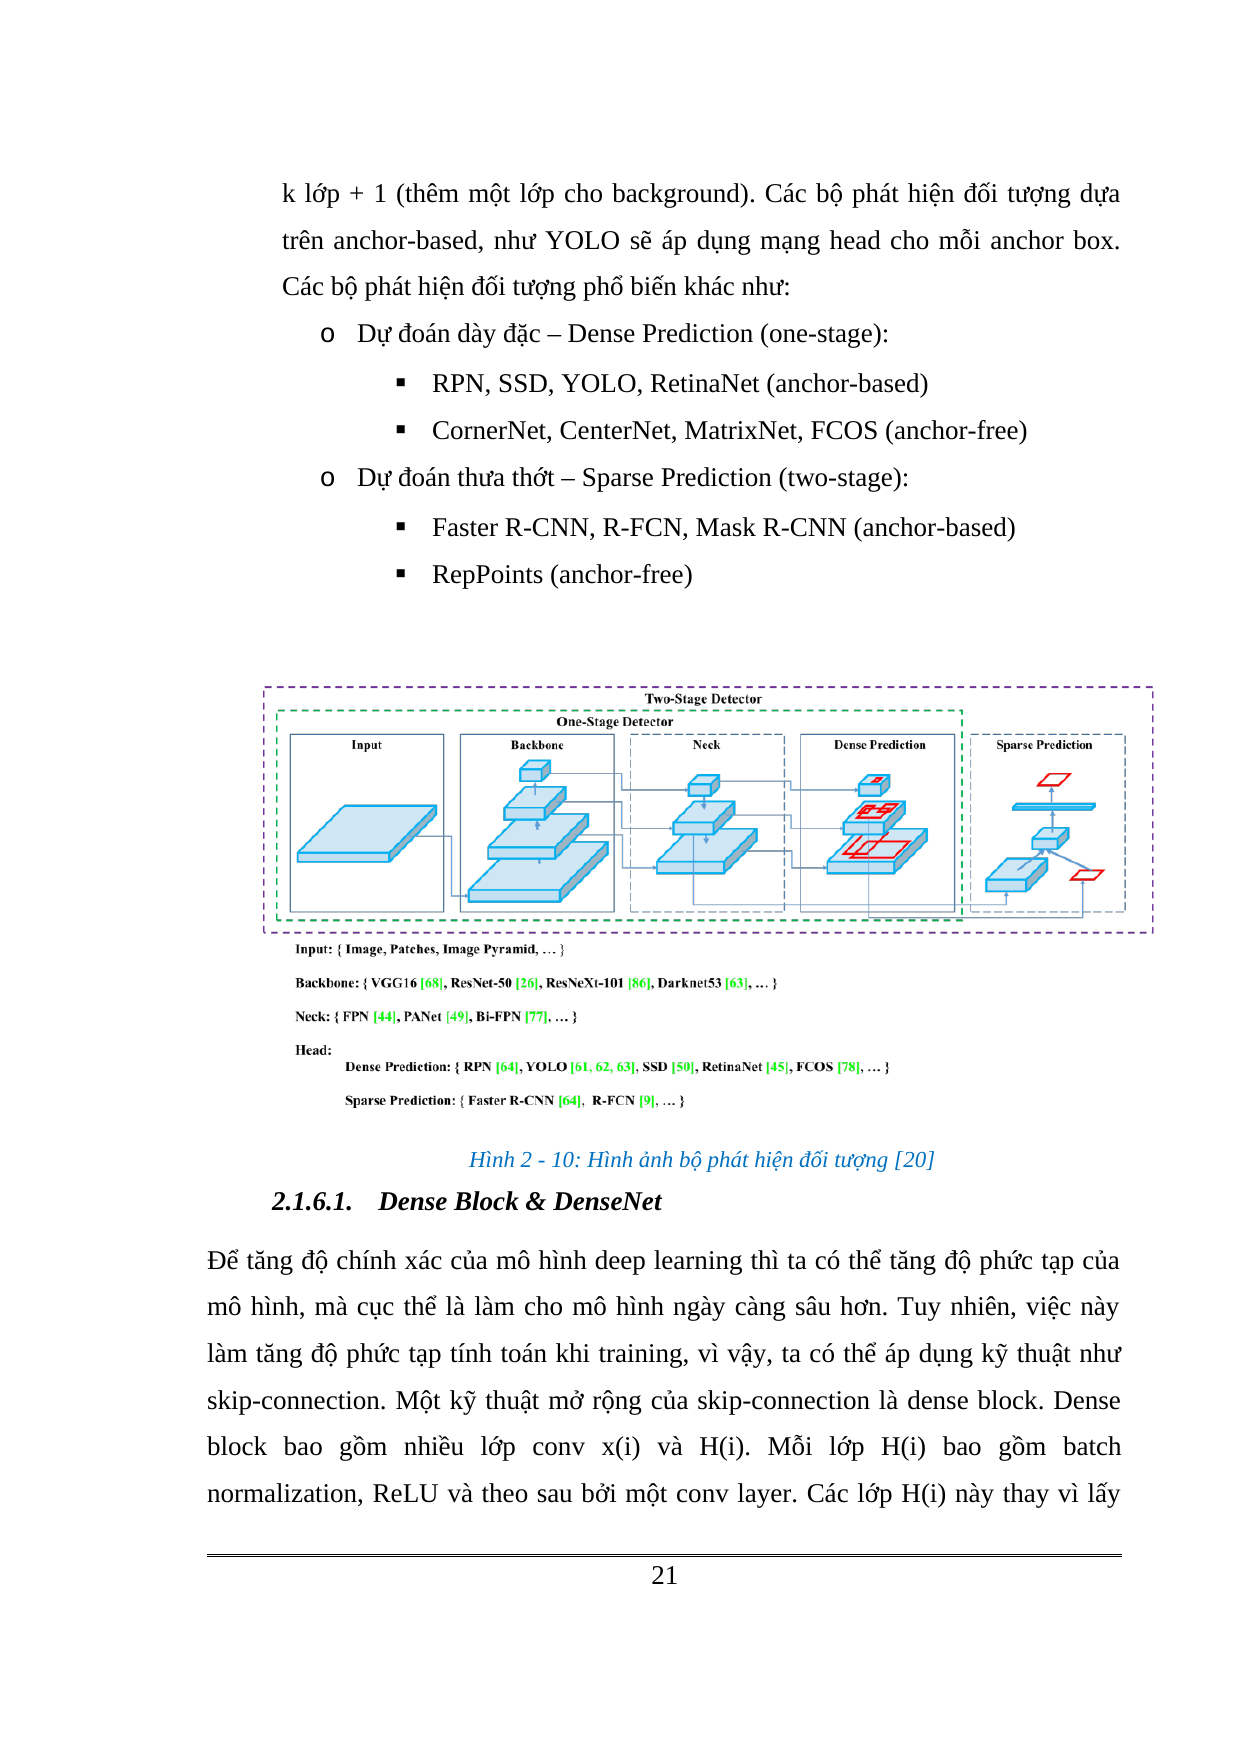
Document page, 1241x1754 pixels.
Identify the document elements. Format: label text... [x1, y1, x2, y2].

list Dự đoán thưa thớt – Sparse Prediction (two-stage): [319, 461, 1122, 494]
list CornerNet, CenterNet, MatrixNet, FCOS (anchor-free) [394, 414, 1122, 445]
text Hình 2 - 10: Hình ảnh bộ phát hiện đối tượng [20] [282, 1146, 1122, 1172]
subtitle Dense Block & DenseNet [272, 1185, 1122, 1216]
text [207, 1244, 1122, 1508]
list Dự đoán dày đặc – Dense Prediction (one-stage): [319, 317, 1122, 351]
list RPN, SSD, YOLO, RetinaNet (anchor-based) [394, 367, 1122, 398]
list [244, 177, 1122, 302]
list RepPoints (anchor-free) [394, 558, 1122, 589]
list Faster R-CNN, R-FCN, Mask R-CNN (anchor-based) [394, 511, 1122, 542]
picture [244, 664, 1160, 1118]
